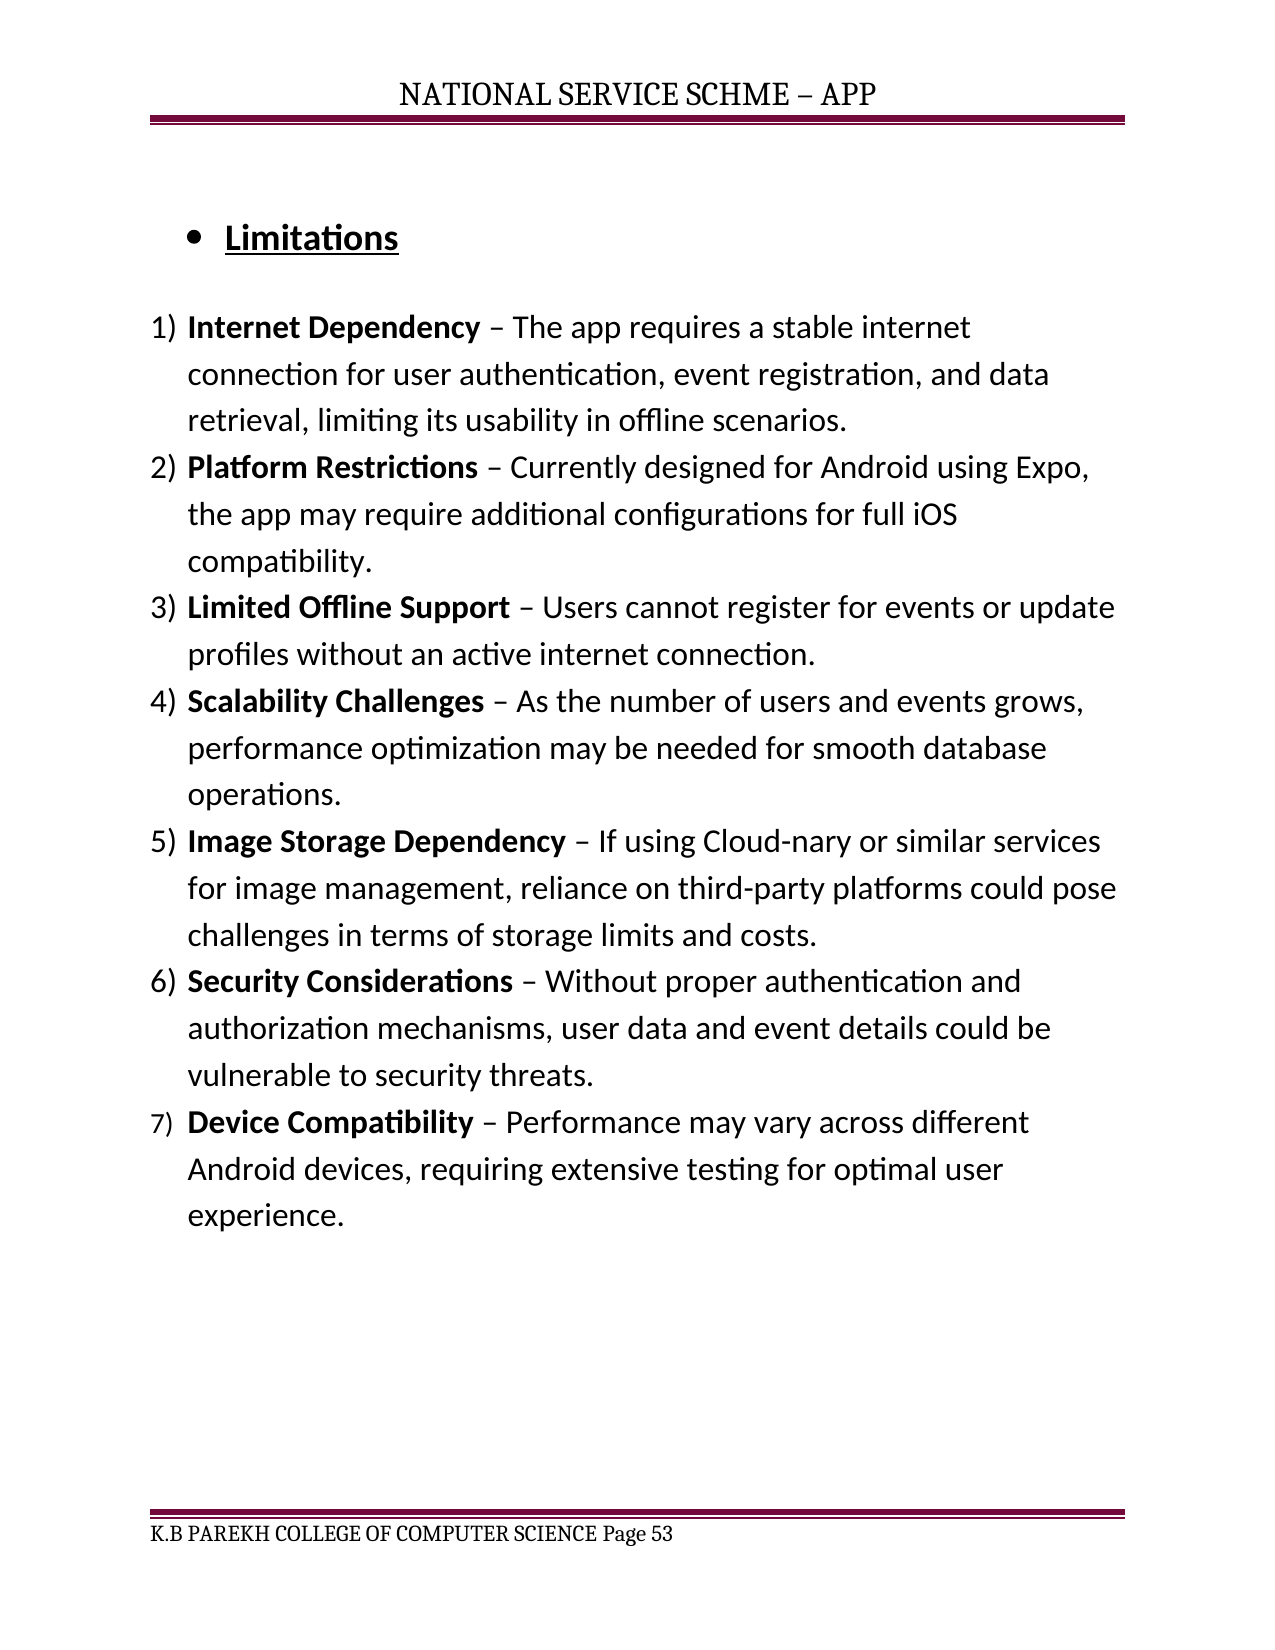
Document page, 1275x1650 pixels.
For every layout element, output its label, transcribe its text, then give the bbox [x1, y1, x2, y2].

list Limited Offline Support – Users cannot register for events or update profiles without an active internet connection. [150, 586, 1125, 674]
list Device Compatibility – Performance may vary across different Android devices, requiring extensive testing for optimal user experience. [150, 1101, 1125, 1235]
list Security Considerations – Without proper authentication and authorization mechanisms, user data and event details could be vulnerable to security threats. [150, 961, 1125, 1095]
list Limitations [187, 213, 1125, 259]
list Platform Restrictions – Currently designed for Android using Expo, the app may require additional configurations for full iOS compatibility. [150, 446, 1125, 580]
list Scalability Challenges – As the number of users and events grows, performance optimization may be needed for smooth database operations. [150, 680, 1125, 814]
list Image Storage Dependency – If using Cloud-nary or similar services for image management, reliance on third-party platforms could pose challenges in terms of storage limits and costs. [150, 820, 1125, 954]
list Internet Dependency – The app requires a stable internet connection for user authentication, event registration, and data retrieval, limiting its usability in offline scenarios. [150, 306, 1125, 440]
